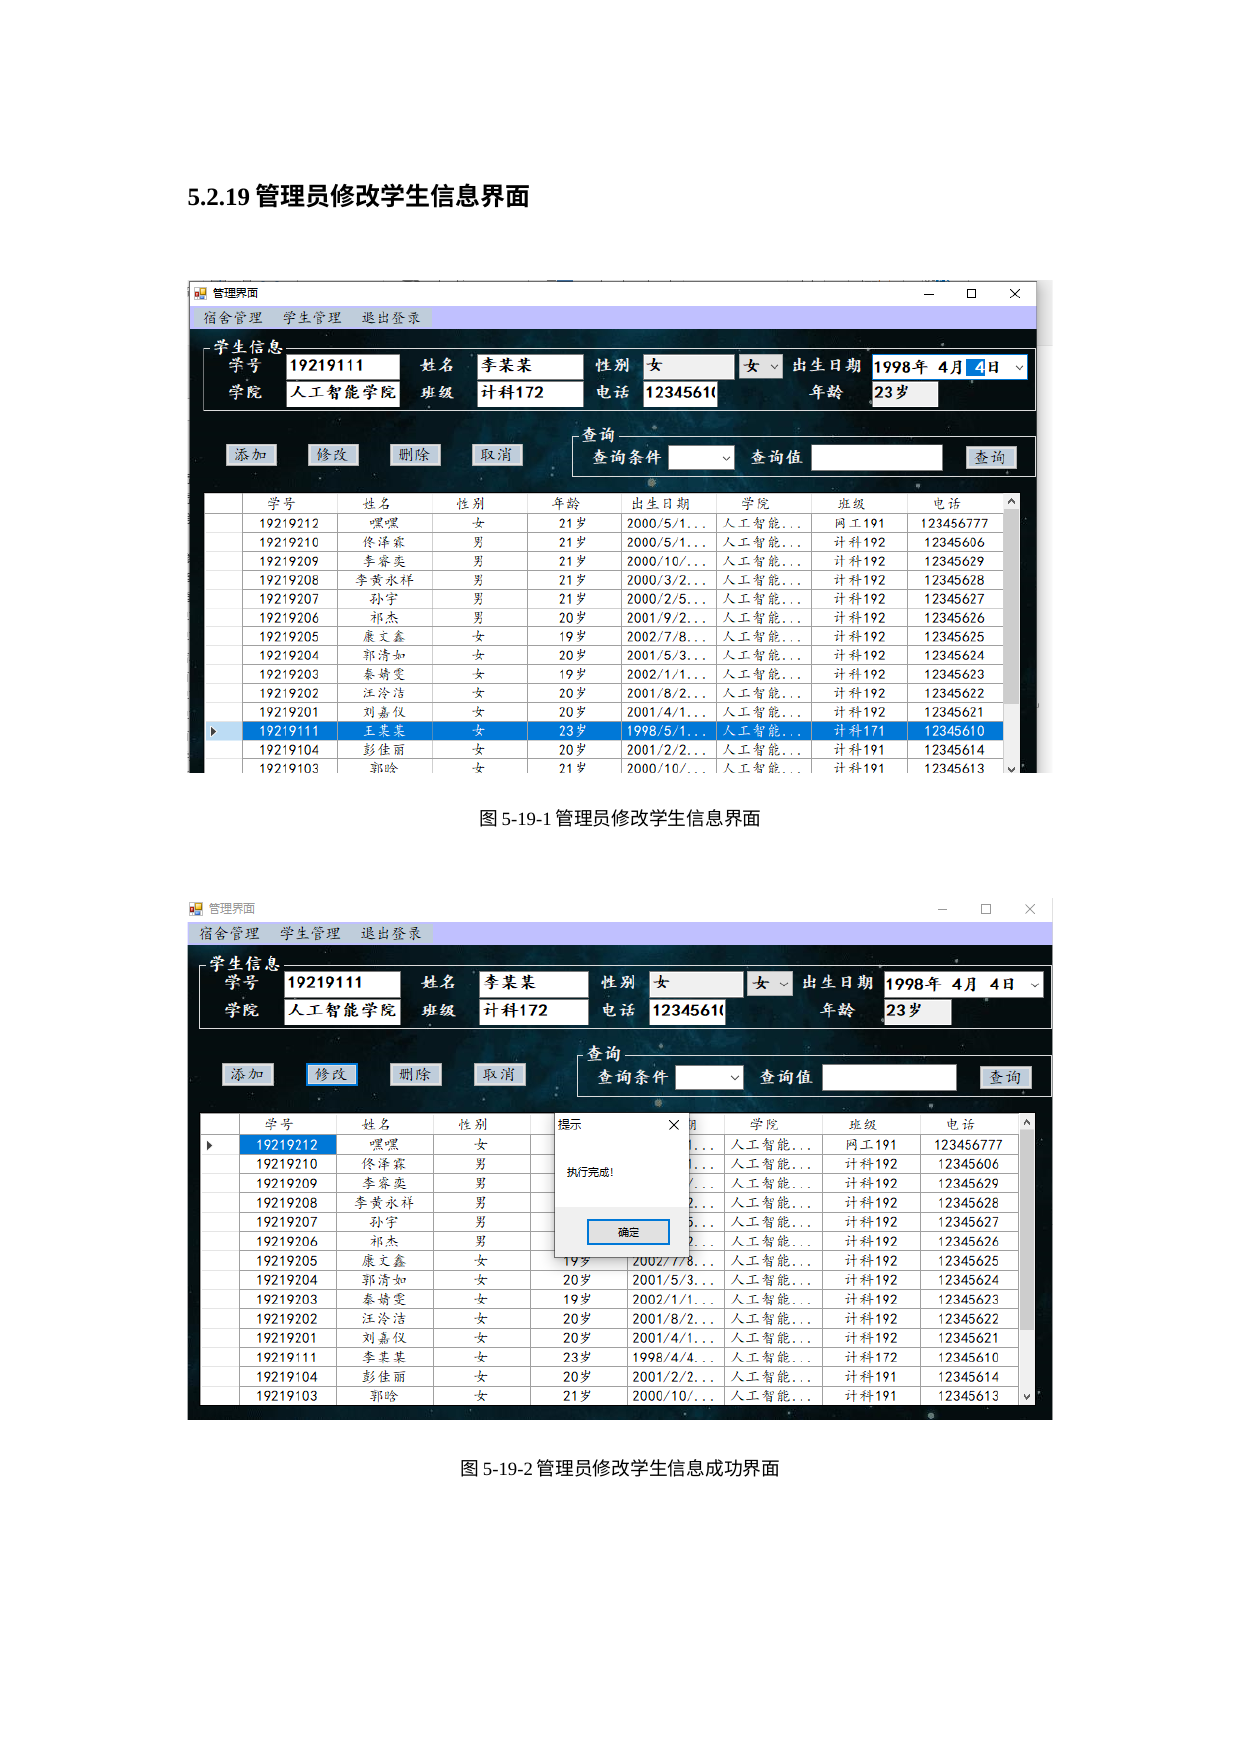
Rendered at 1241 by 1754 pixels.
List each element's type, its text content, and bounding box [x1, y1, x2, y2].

subtitle 5.2.19管理员修改学生信息界面 [187, 162, 1053, 227]
text 图5-19-2管理员修改学生信息成功界面 [187, 1451, 1053, 1483]
text 图5-19-1管理员修改学生信息界面 [187, 801, 1053, 833]
picture [187, 280, 1053, 773]
picture [187, 898, 1053, 1420]
